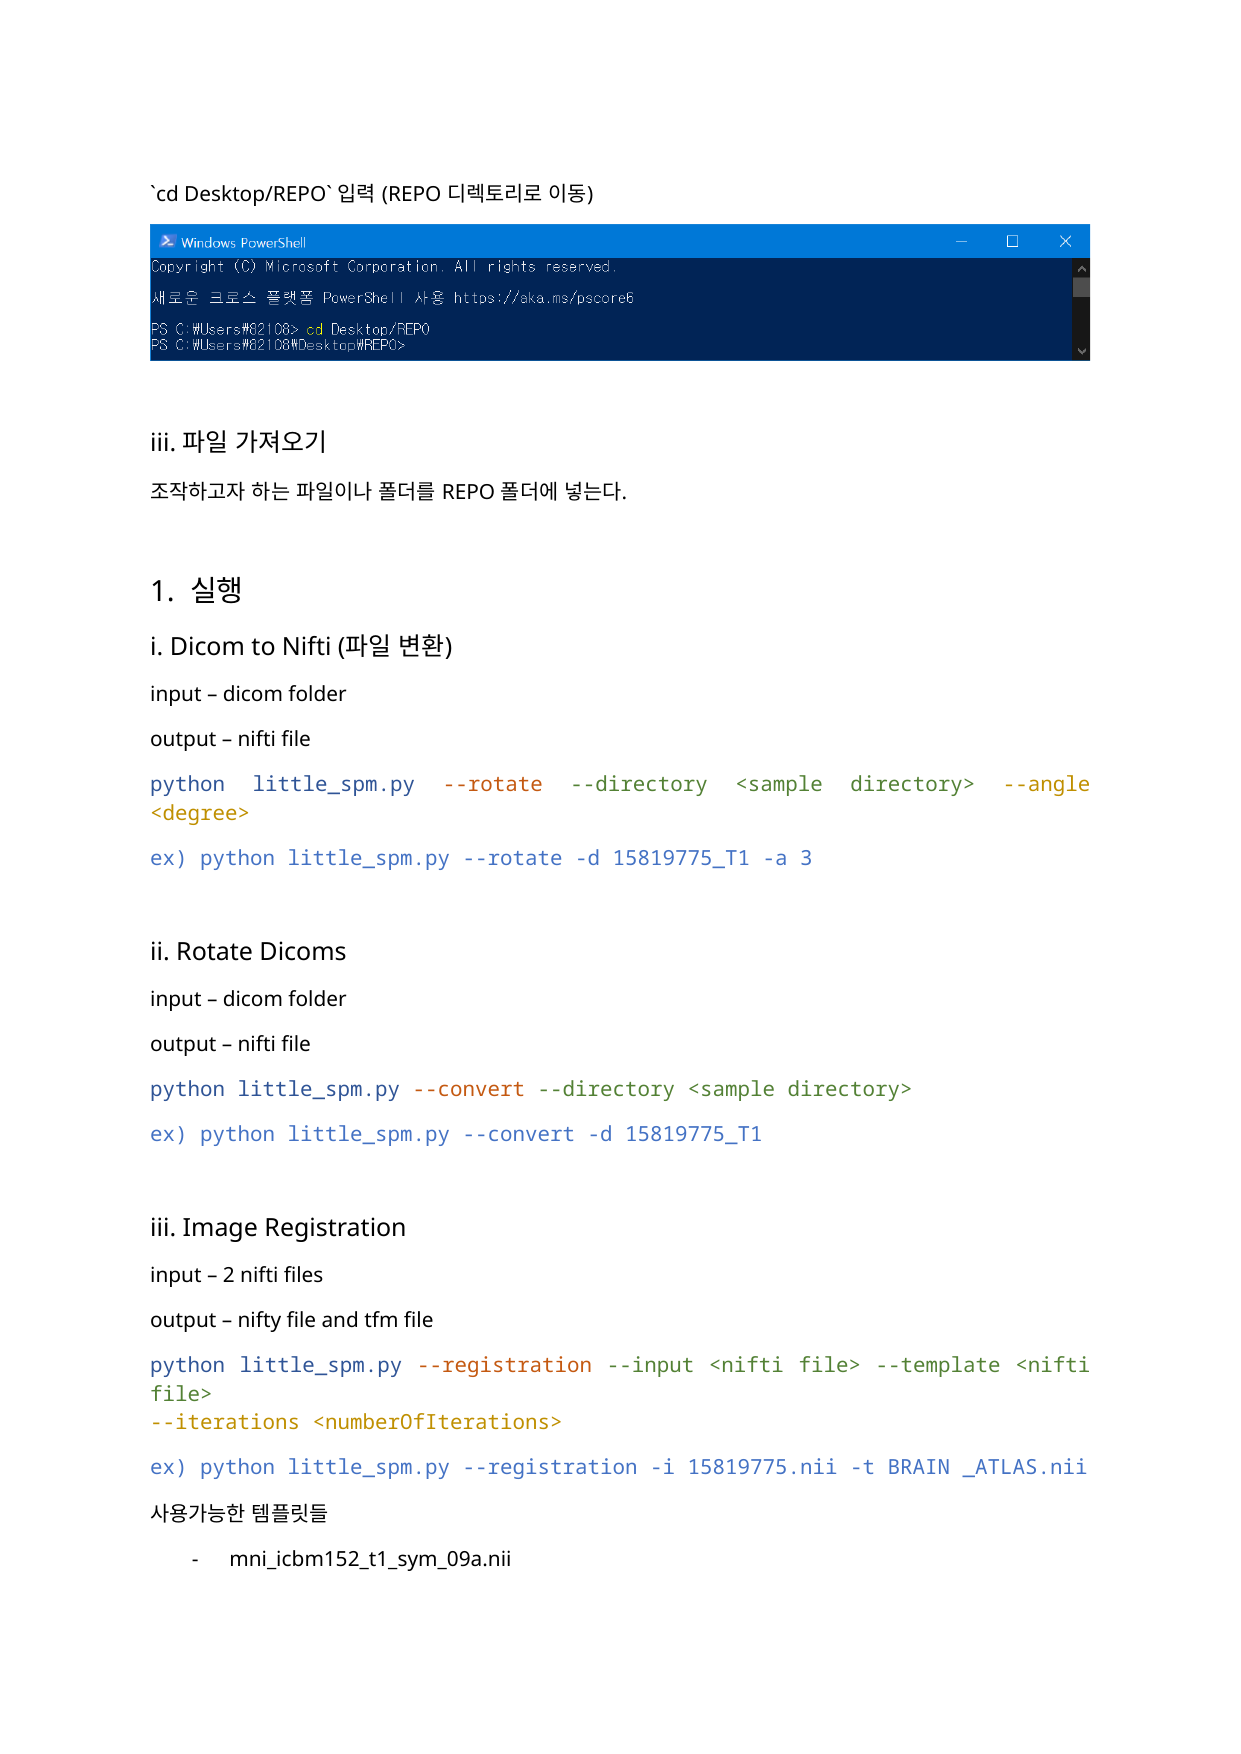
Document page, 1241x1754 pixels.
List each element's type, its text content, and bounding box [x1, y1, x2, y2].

picture [150, 224, 1091, 361]
text input – 2 nifti files [150, 1260, 1090, 1288]
text output – nifti file [150, 1029, 1090, 1057]
text `cd Desktop/REPO` 입력 (REPO 디렉토리로 이동) [150, 177, 1090, 207]
text ex) python little_spm.py --registration -i 15819775.nii -t BRAIN _ATLAS.nii [150, 1452, 1090, 1481]
text output – nifti file [150, 724, 1090, 753]
text input – dicom folder [150, 679, 1090, 708]
text input – dicom folder [150, 984, 1090, 1012]
text iii. Image Registration [150, 1209, 1090, 1243]
text python little_spm.py --convert --directory <sample directory> [150, 1074, 1090, 1102]
text 조작하고자 하는 파일이나 폴더를 REPO 폴더에 넣는다. [150, 475, 1090, 505]
text ex) python little_spm.py --rotate -d 15819775_T1 -a 3 [150, 843, 1090, 871]
text 1. 실행 [150, 567, 1090, 609]
text python little_spm.py --registration --input <nifti file> --template <nifti file> --iterations <numberOfIterations> [150, 1350, 1090, 1436]
text 사용가능한 템플릿들 [150, 1497, 1090, 1528]
list mni_icbm152_t1_sym_09a.nii [192, 1544, 1090, 1573]
text i. Dicom to Nifti (파일 변환) [150, 626, 1090, 662]
text ex) python little_spm.py --convert -d 15819775_T1 [150, 1119, 1090, 1148]
text ii. Rotate Dicoms [150, 933, 1090, 967]
text output – nifty file and tfm file [150, 1305, 1090, 1334]
text python little_spm.py --rotate --directory <sample directory> --angle <degree> [150, 769, 1090, 826]
text iii. 파일 가져오기 [150, 422, 1090, 458]
